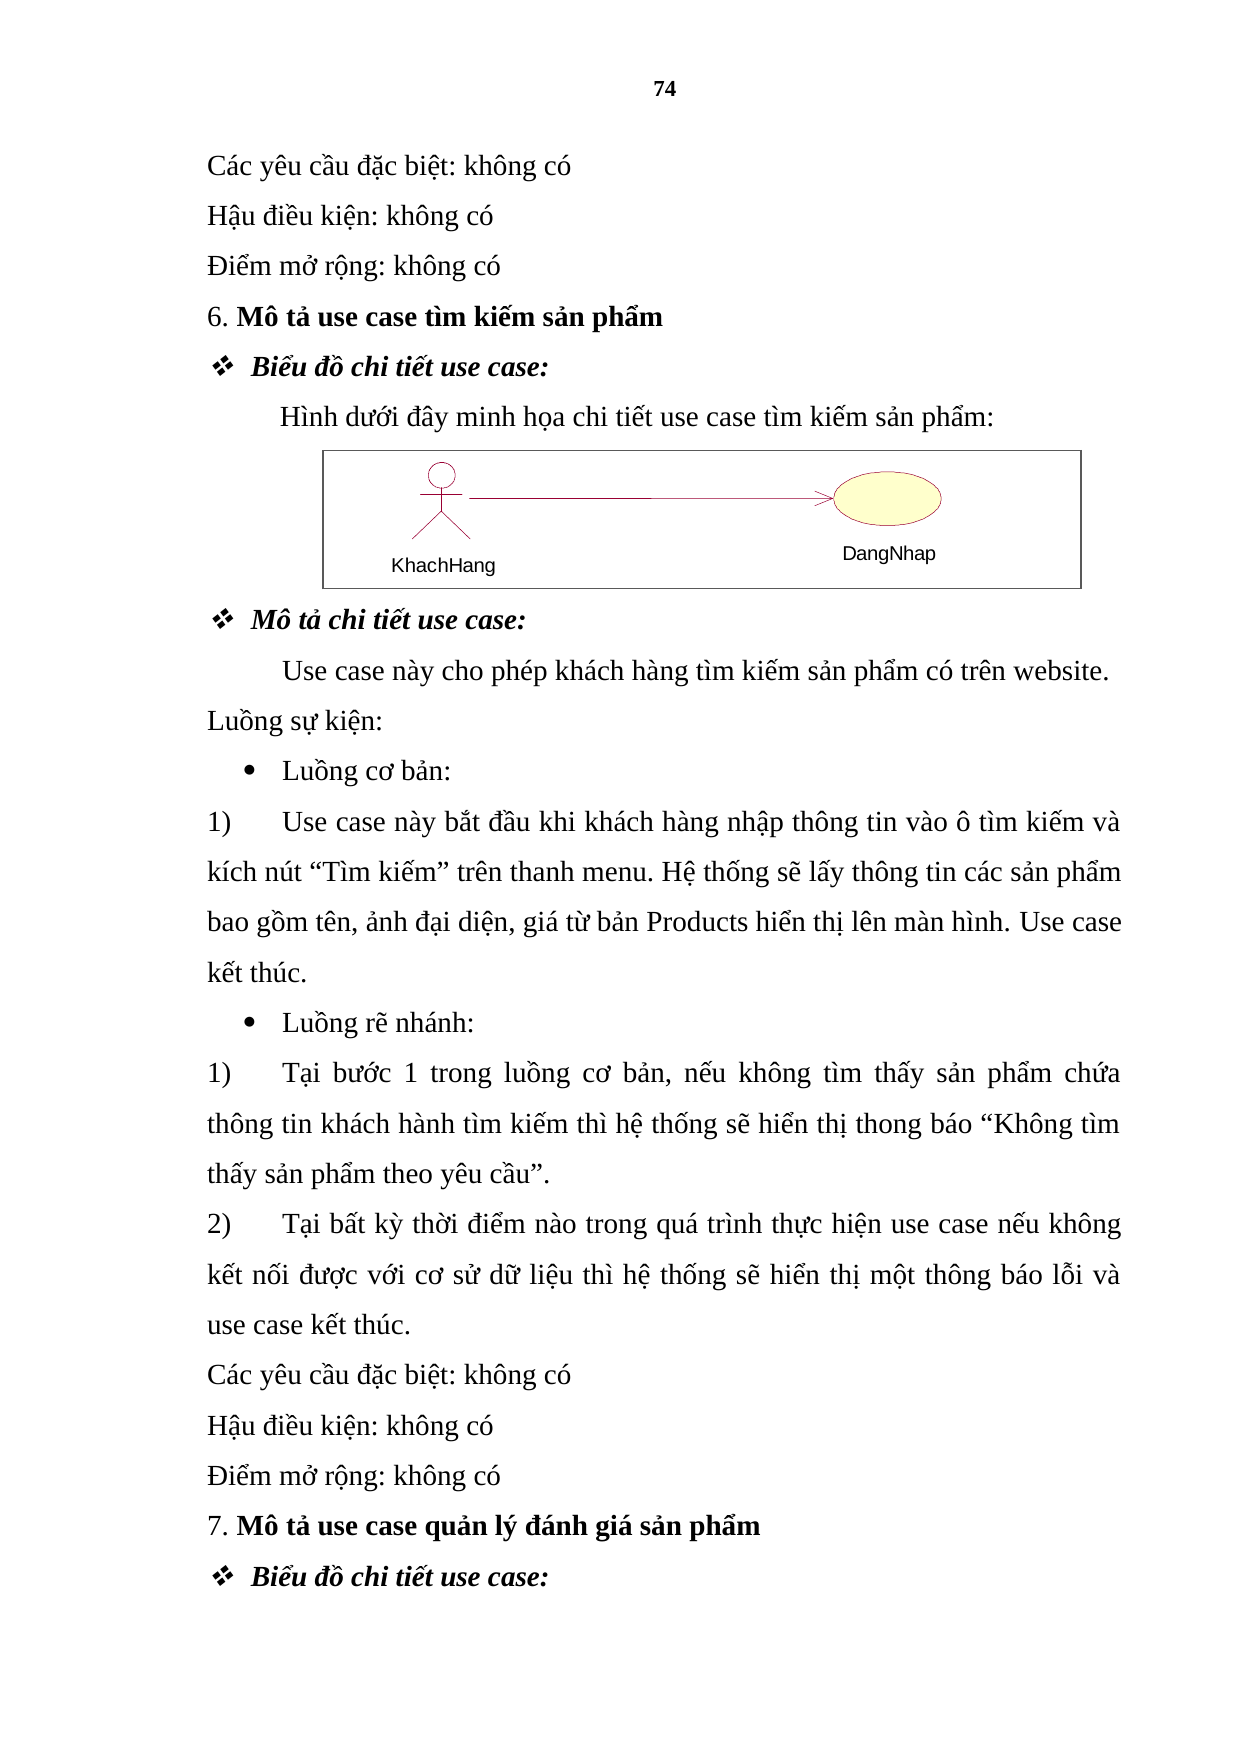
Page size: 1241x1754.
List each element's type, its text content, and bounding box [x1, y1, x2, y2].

list Tại bước 1 trong luồng cơ bản, nếu không tìm thấy sản phẩm chứa thông tin khách hành tìm kiếm thì hệ thống sẽ hiển thị thong báo “Không tìm thấy sản phẩm theo yêu cầu”. [207, 1056, 1122, 1190]
list Use case này bắt đầu khi khách hàng nhập thông tin vào ô tìm kiếm và kích nút “Tìm kiếm” trên thanh menu. Hệ thống sẽ lấy thông tin các sản phẩm bao gồm tên, ảnh đại diện, giá từ bản Products hiển thị lên màn hình. Use case kết thúc. [207, 804, 1122, 988]
list Hình dưới đây minh họa chi tiết use case tìm kiếm sản phẩm: [279, 399, 1122, 433]
list Mô tả use case quản lý đánh giá sản phẩm [207, 1508, 1122, 1542]
list Mô tả chi tiết use case: [207, 602, 1122, 636]
list Biểu đồ chi tiết use case: [207, 349, 1122, 383]
text Các yêu cầu đặc biệt: không có [207, 1357, 1122, 1391]
text Các yêu cầu đặc biệt: không có [207, 148, 1122, 181]
list Biểu đồ chi tiết use case: [207, 1559, 1122, 1592]
list Luồng rẽ nhánh: [244, 1005, 1122, 1039]
text Điểm mở rộng: không có [207, 248, 1122, 282]
text Hậu điều kiện: không có [207, 198, 1122, 232]
list Tại bất kỳ thời điểm nào trong quá trình thực hiện use case nếu không kết nối được với cơ sử dữ liệu thì hệ thống sẽ hiển thị một thông báo lỗi và use case kết thúc. [207, 1206, 1122, 1341]
text Điểm mở rộng: không có [207, 1458, 1122, 1492]
list Mô tả use case tìm kiếm sản phẩm [207, 299, 1122, 332]
list Luồng cơ bản: [244, 753, 1122, 787]
text Luồng sự kiện: [207, 703, 1122, 737]
text Use case này cho phép khách hàng tìm kiếm sản phẩm có trên website. [207, 653, 1122, 686]
text Hậu điều kiện: không có [207, 1408, 1122, 1441]
